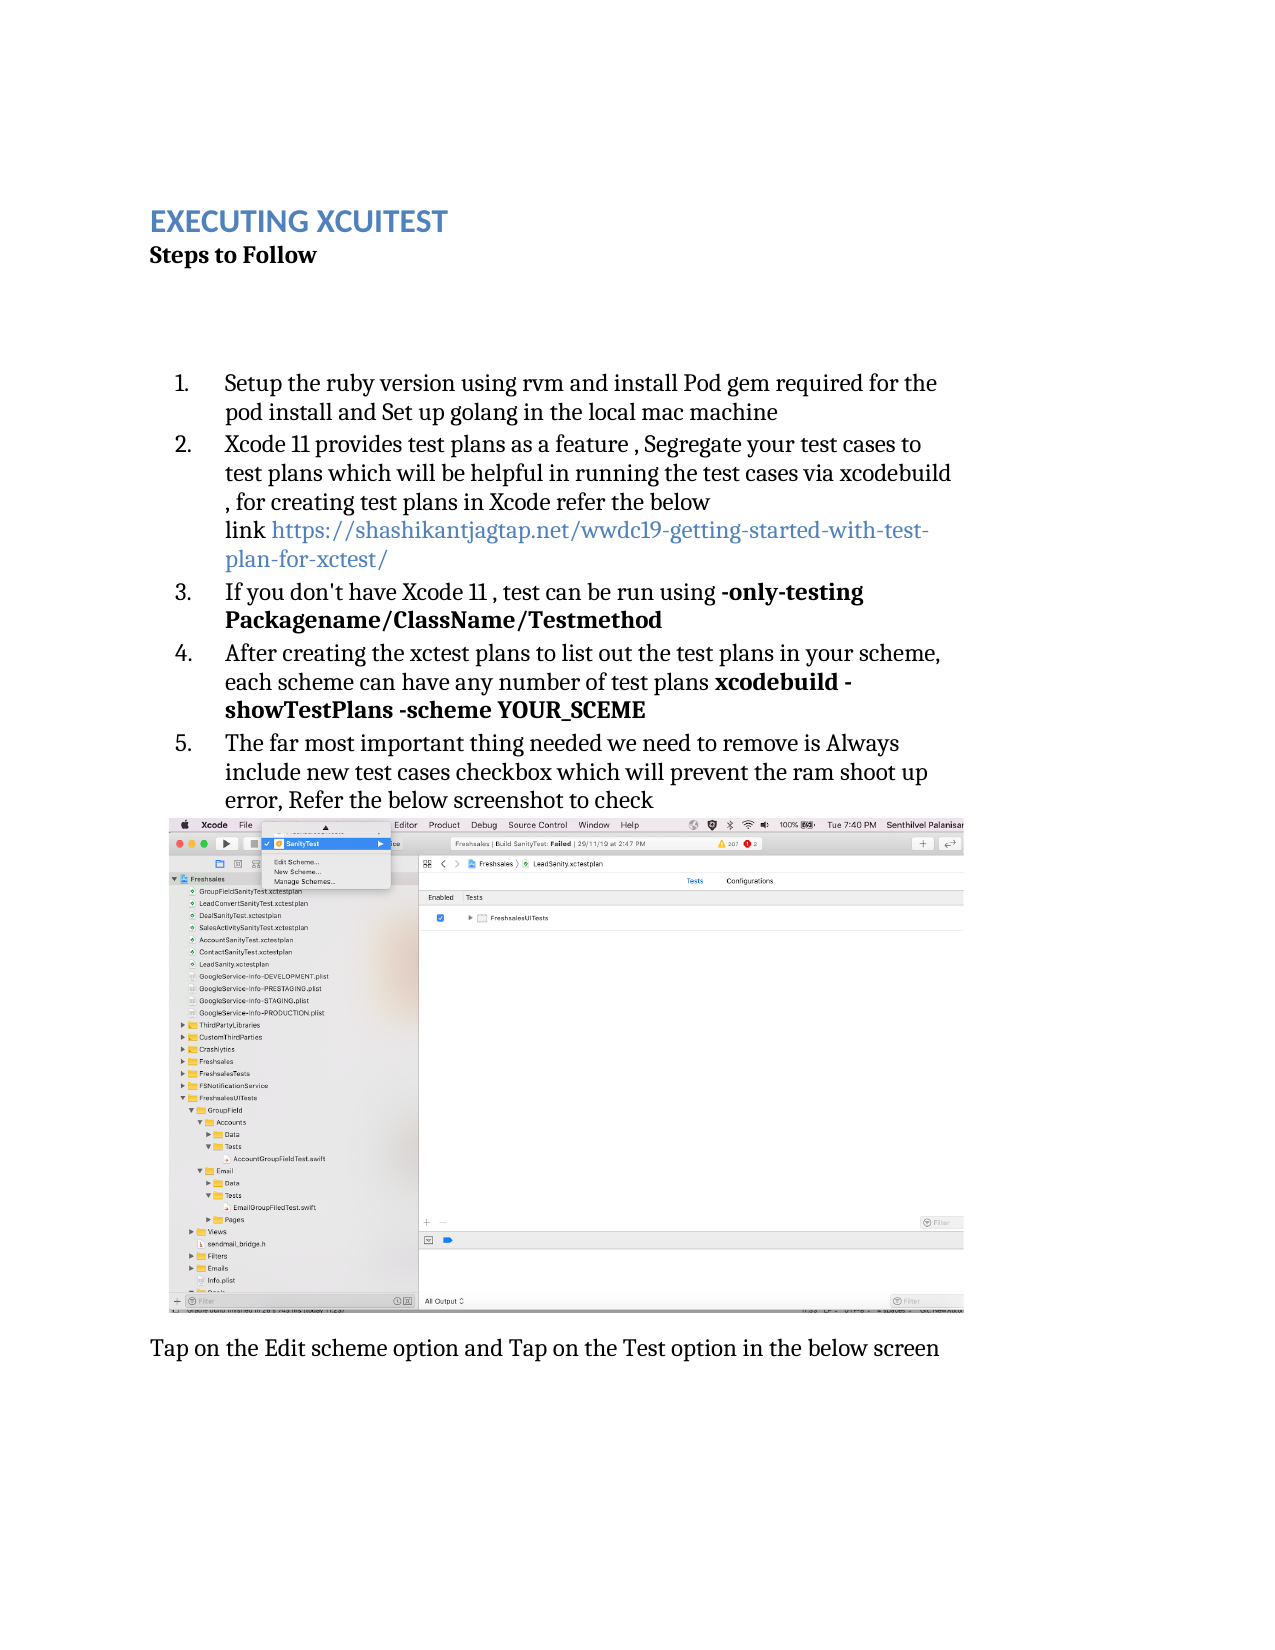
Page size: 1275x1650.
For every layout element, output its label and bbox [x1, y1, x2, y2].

picture [168, 818, 964, 1313]
table_header [139, 150, 964, 1383]
